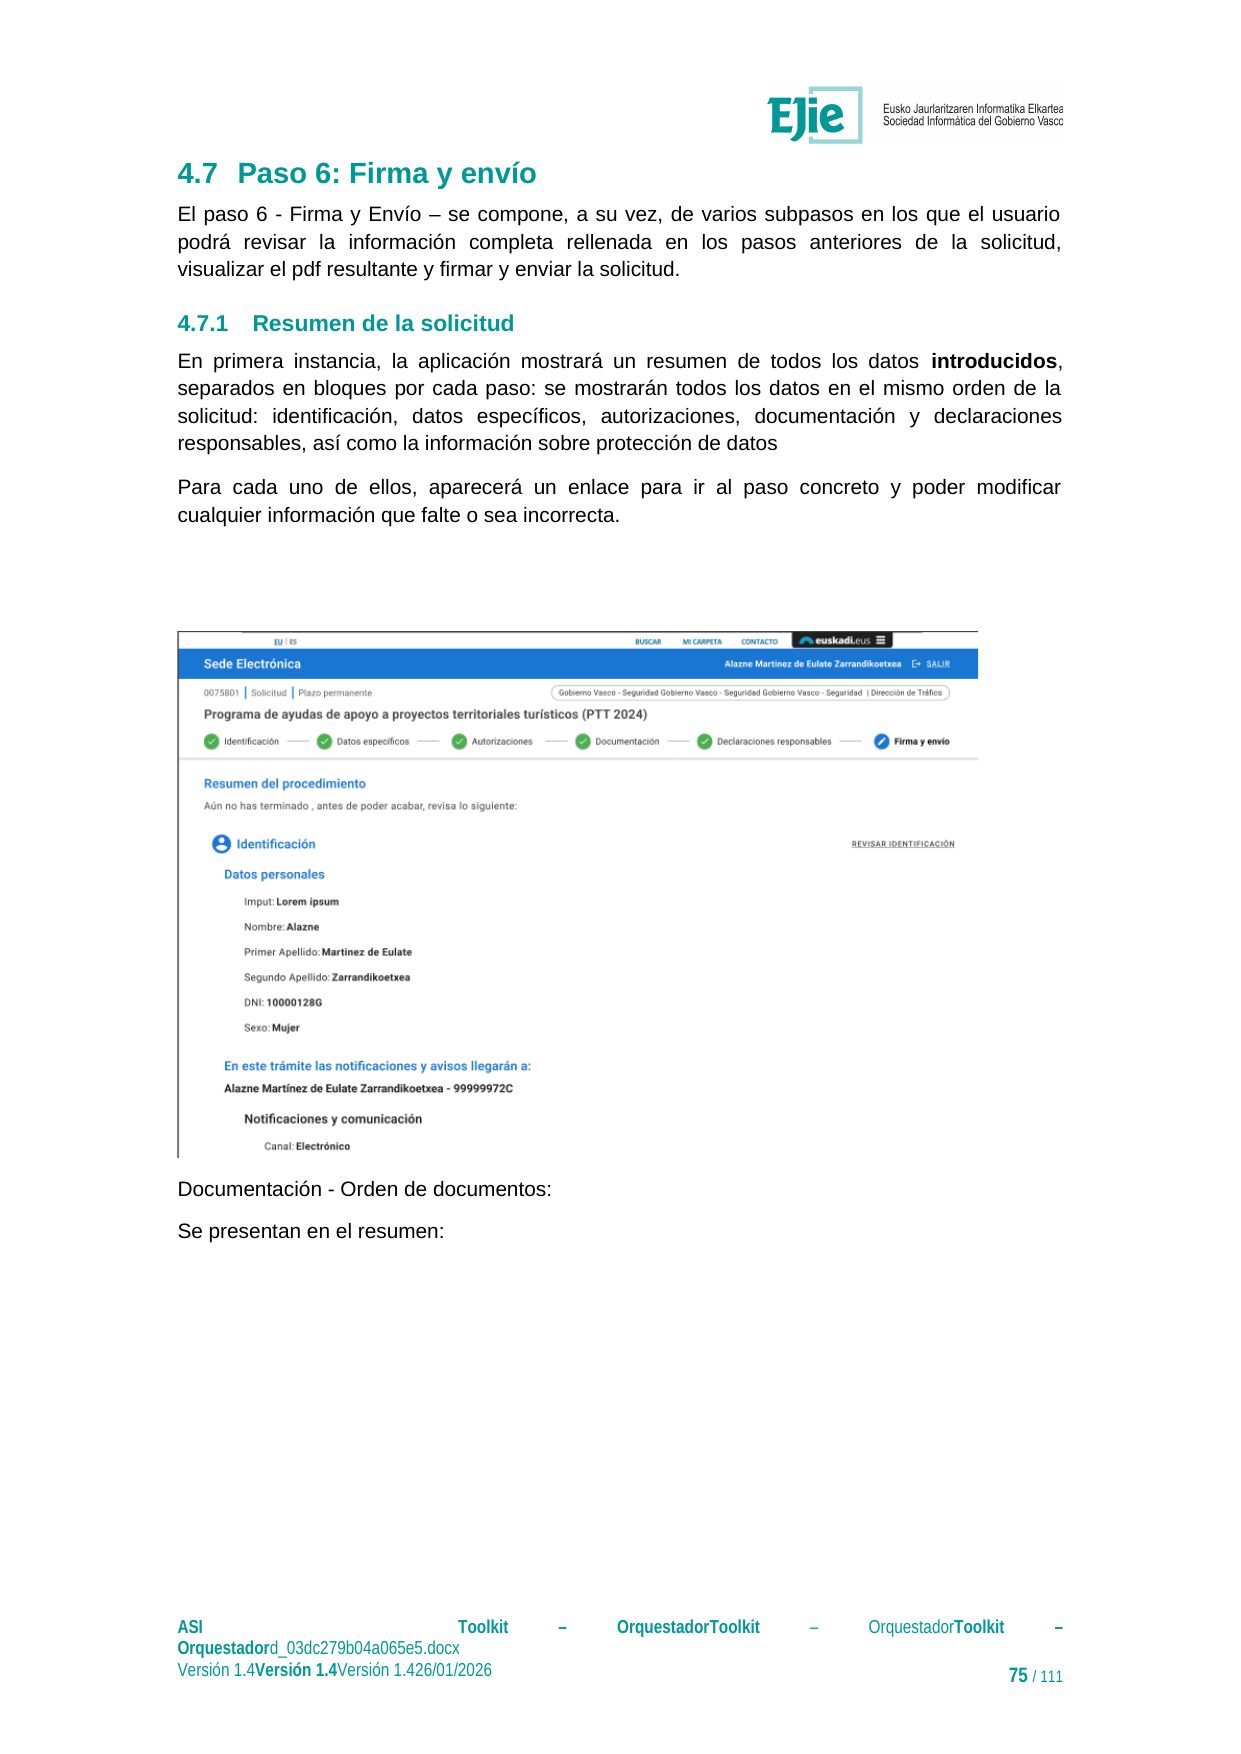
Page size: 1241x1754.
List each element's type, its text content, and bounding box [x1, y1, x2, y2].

subtitle Paso 6: Firma y envío [177, 156, 1063, 190]
text Para cada uno de ellos, aparecerá un enlace para ir al paso concreto y poder modificar cualquier información que falte o sea incorrecta. [177, 475, 1063, 527]
picture [177, 631, 979, 1158]
text En primera instancia, la aplicación mostrará un resumen de todos los datos introducidos, separados en bloques por cada paso: se mostrarán todos los datos en el mismo orden de la solicitud: identificación, datos específicos, autorizaciones, documentación y declaraciones responsables, así como la información sobre protección de datos [177, 348, 1063, 455]
picture [767, 86, 1064, 144]
subtitle Resumen de la solicitud [177, 310, 1063, 336]
text El paso 6 - Firma y Envío – se compone, a su vez, de varios subpasos en los que el usuario podrá revisar la información completa rellenada en los pasos anteriores de la solicitud, visualizar el pdf resultante y firmar y enviar la solicitud. [177, 202, 1063, 281]
text Documentación - Orden de documentos: [177, 1176, 1063, 1200]
text Se presentan en el resumen: [177, 1219, 1063, 1243]
